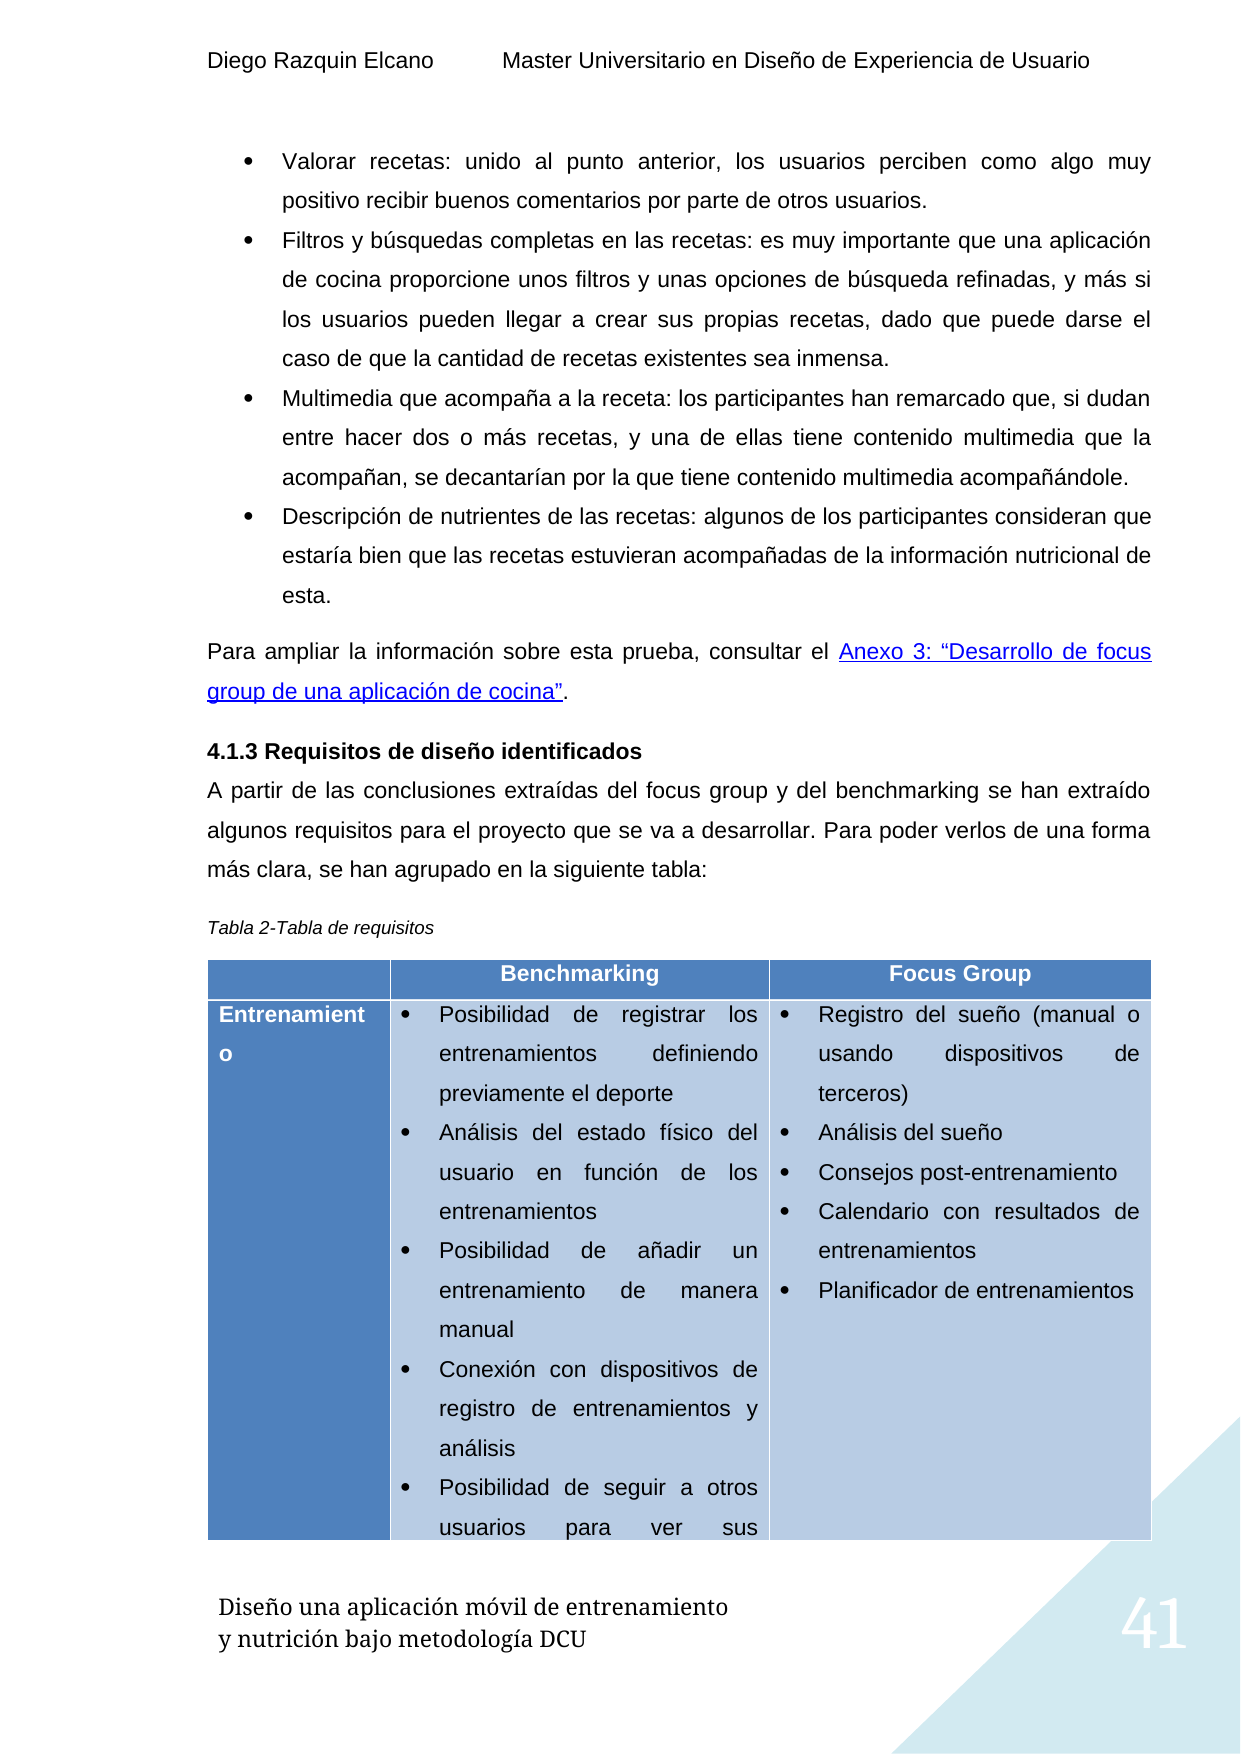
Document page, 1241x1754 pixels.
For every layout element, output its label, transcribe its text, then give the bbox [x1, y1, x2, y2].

subtitle 4.1.3 Requisitos de diseño identificados [207, 738, 1152, 764]
table_header [208, 960, 390, 999]
list Multimedia que acompaña a la receta: los participantes han remarcado que, si dudan entre hacer dos o más recetas, y una de ellas tiene contenido multimedia que la acompañan, se decantarían por la que tiene contenido multimedia acompañándole. [244, 384, 1152, 490]
table_cell Entrenamiento [208, 1001, 390, 1540]
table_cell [391, 1001, 769, 1540]
table_header Focus Group [770, 960, 1151, 999]
list Descripción de nutrientes de las recetas: algunos de los participantes consideran que estaría bien que las recetas estuvieran acompañadas de la información nutricional de esta. [244, 503, 1152, 608]
text A partir de las conclusiones extraídas del focus group y del benchmarking se han extraído algunos requisitos para el proyecto que se va a desarrollar. Para poder verlos de una forma más clara, se han agrupado en la siguiente tabla: [207, 777, 1152, 883]
list Filtros y búsquedas completas en las recetas: es muy importante que una aplicación de cocina proporcione unos filtros y unas opciones de búsqueda refinadas, y más si los usuarios pueden llegar a crear sus propias recetas, dado que puede darse el caso de que la cantidad de recetas existentes sea inmensa. [244, 227, 1152, 371]
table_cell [770, 1001, 1151, 1540]
list Valorar recetas: unido al punto anterior, los usuarios perciben como algo muy positivo recibir buenos comentarios por parte de otros usuarios. [244, 148, 1152, 213]
text Para ampliar la información sobre esta prueba, consultar el Anexo 3: “Desarrollo de focus group de una aplicación de cocina”. [207, 638, 1152, 704]
text Tabla 2-Tabla de requisitos [207, 917, 1152, 938]
table_header Benchmarking [391, 960, 769, 999]
